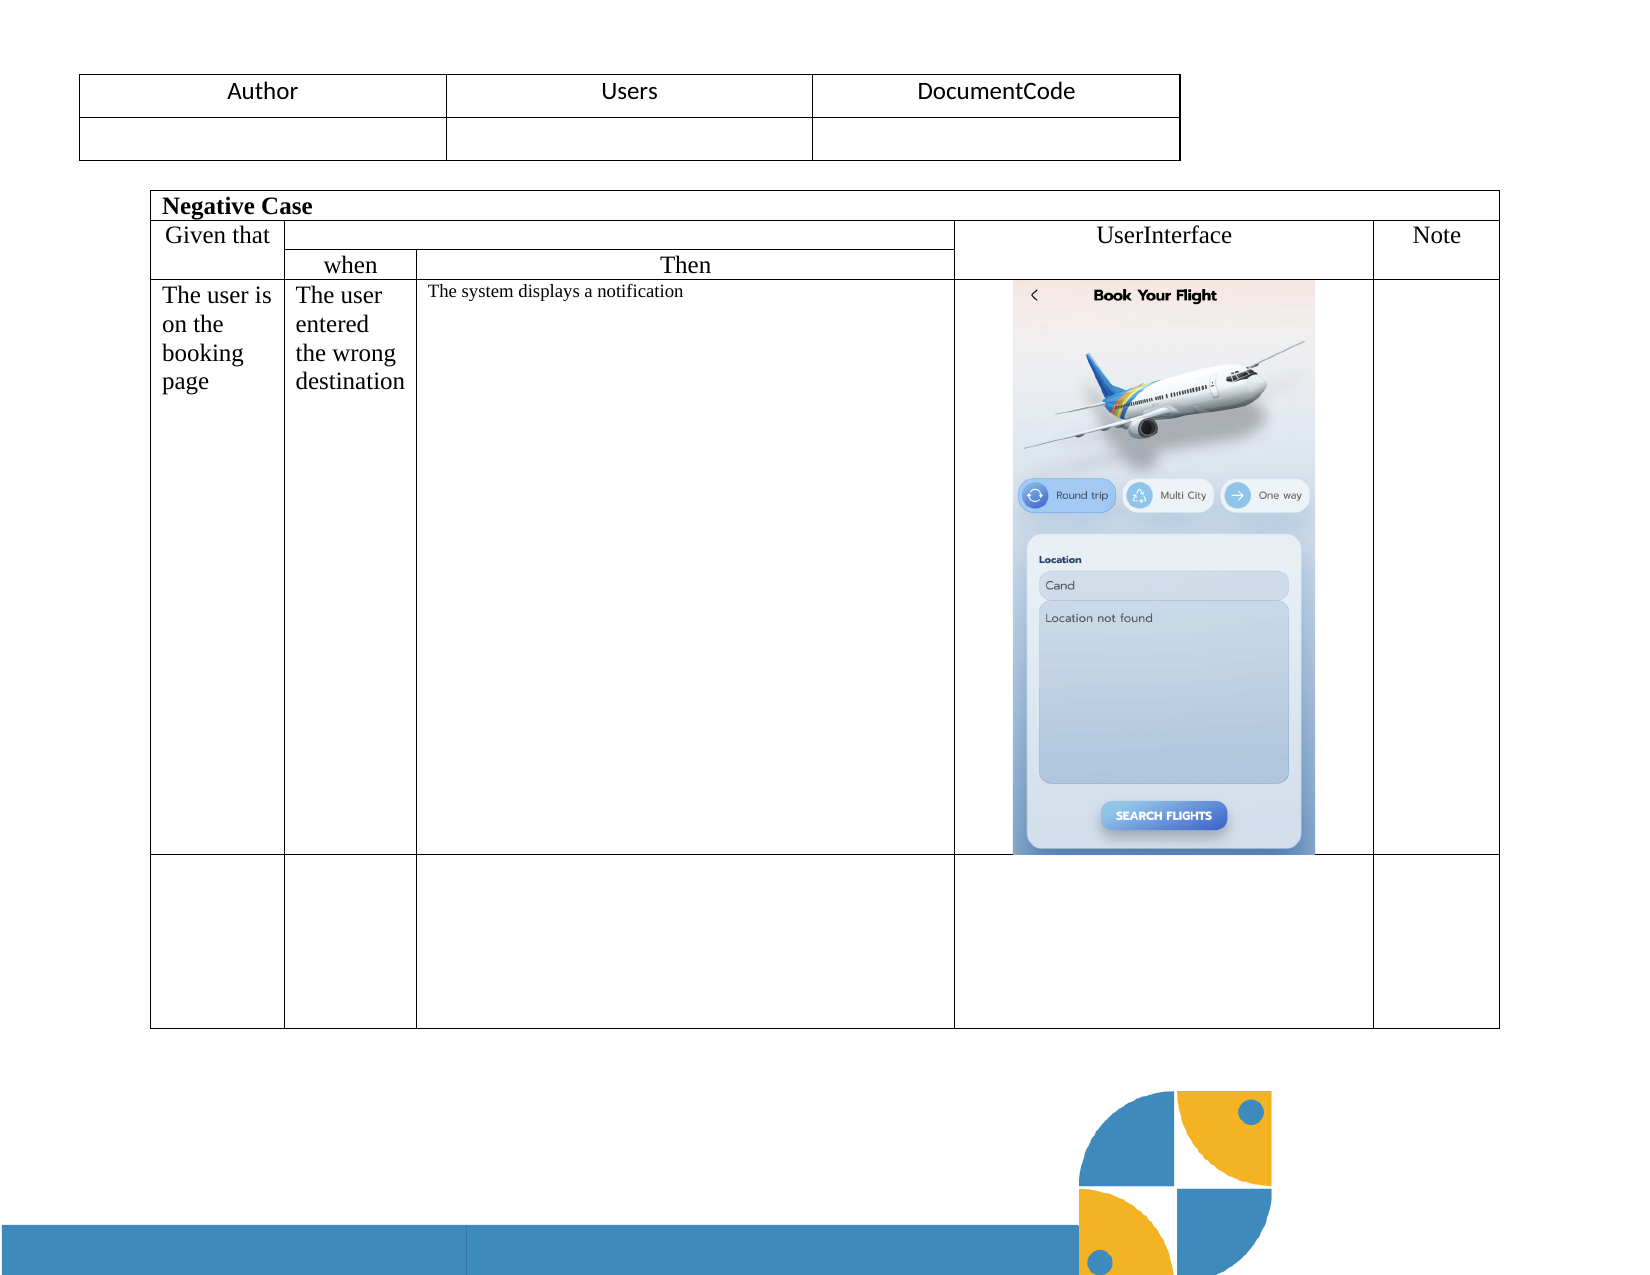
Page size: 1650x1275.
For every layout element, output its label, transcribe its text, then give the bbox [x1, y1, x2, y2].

table_cell UserInterface [955, 221, 1373, 279]
table_cell when [285, 250, 416, 279]
table_cell [1374, 855, 1499, 1028]
table_cell The system displays a notification [417, 280, 954, 854]
table_cell Negative Case [151, 191, 1499, 219]
table_cell [285, 221, 954, 249]
table_cell [285, 855, 416, 1028]
table_cell [151, 855, 284, 1028]
table_cell [955, 280, 1012, 854]
table_cell [417, 855, 954, 1028]
table_cell [955, 855, 1373, 1028]
picture [1012, 280, 1316, 855]
table_cell [1316, 280, 1373, 854]
table_cell Then [417, 250, 954, 279]
table_cell [1374, 280, 1499, 854]
table_cell Note [1374, 221, 1499, 279]
table_cell Given that [151, 221, 284, 279]
picture [381, 1029, 1357, 1275]
table_cell The user is on the booking page [151, 280, 284, 854]
table_cell The user entered the wrong destination [285, 280, 416, 854]
